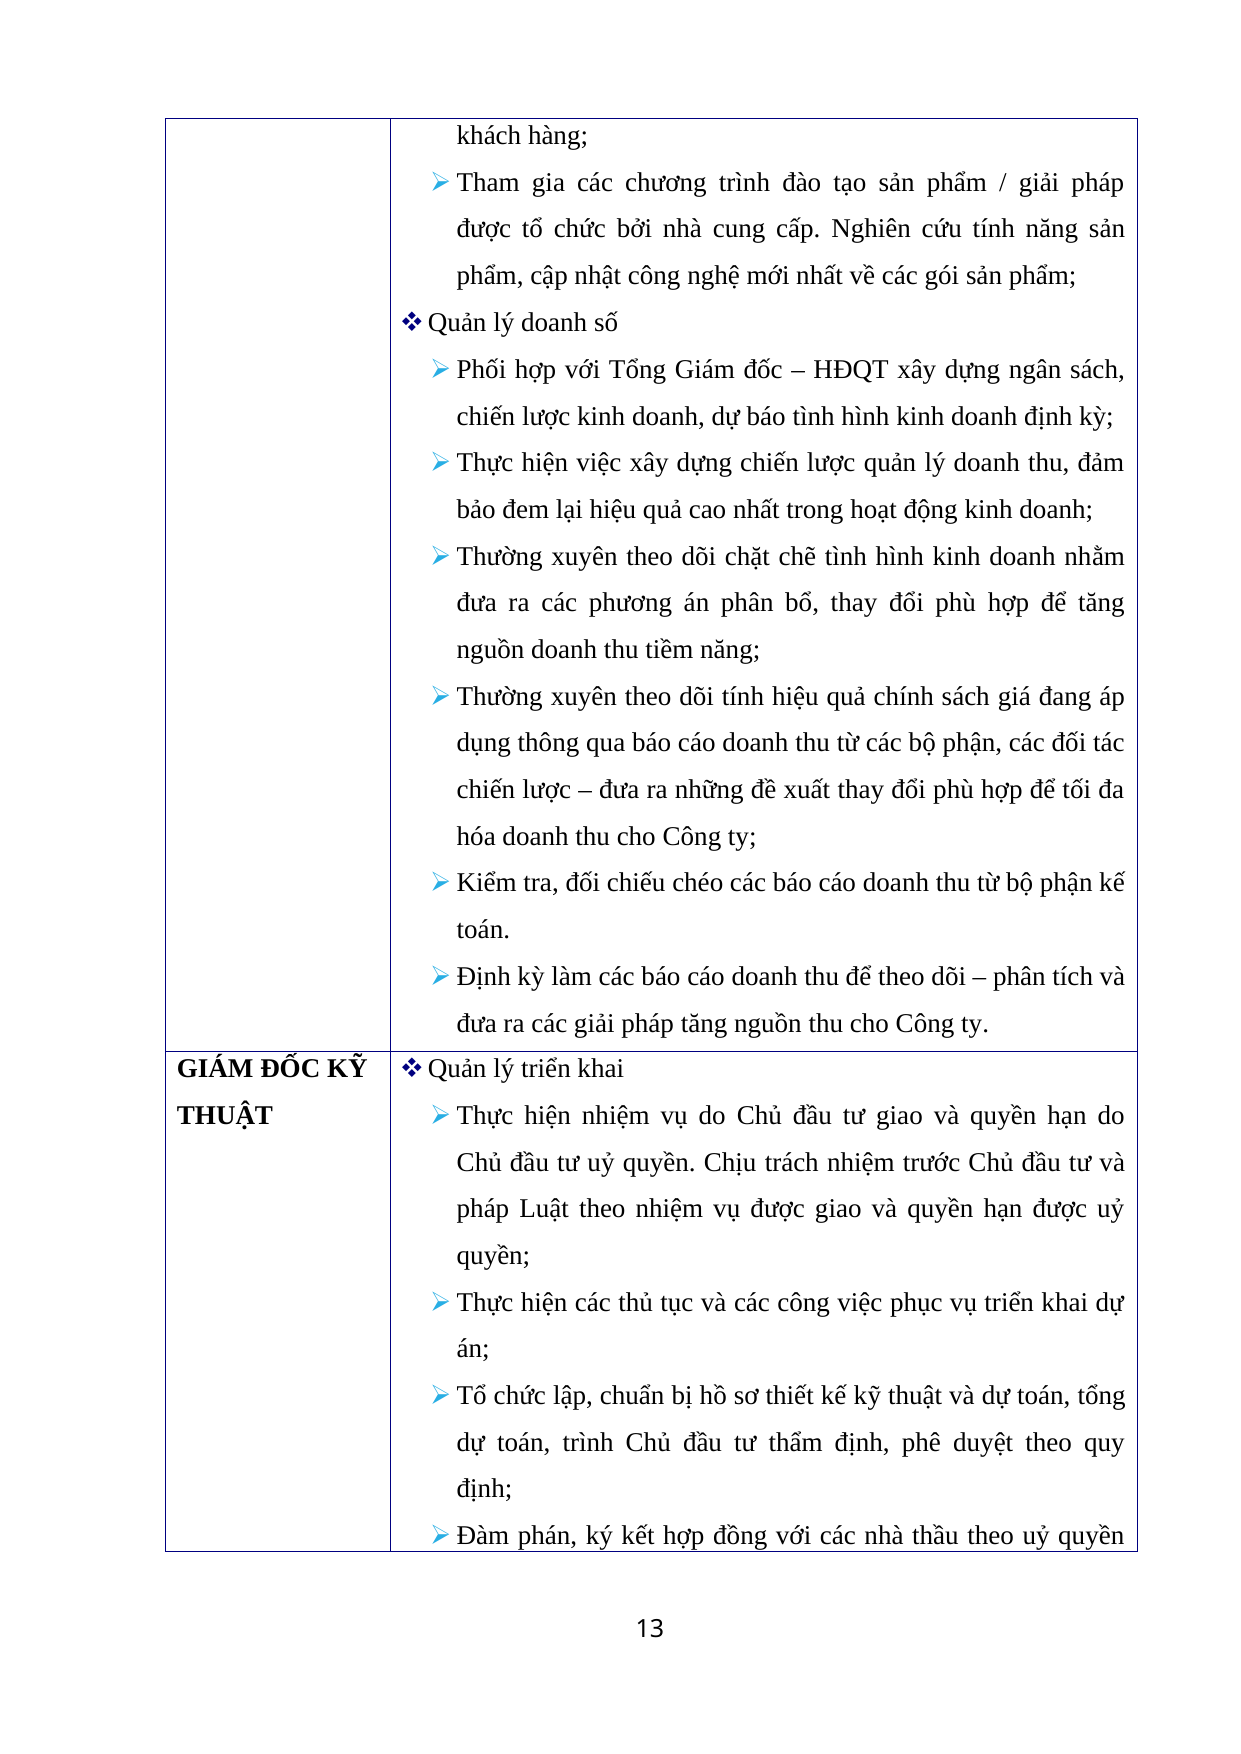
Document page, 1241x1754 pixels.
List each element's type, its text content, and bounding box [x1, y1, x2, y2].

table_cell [391, 1052, 1137, 1551]
table_cell GIÁM ĐỐC KỸ THUẬT [166, 1052, 390, 1551]
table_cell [391, 119, 1137, 1051]
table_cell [166, 119, 390, 1051]
